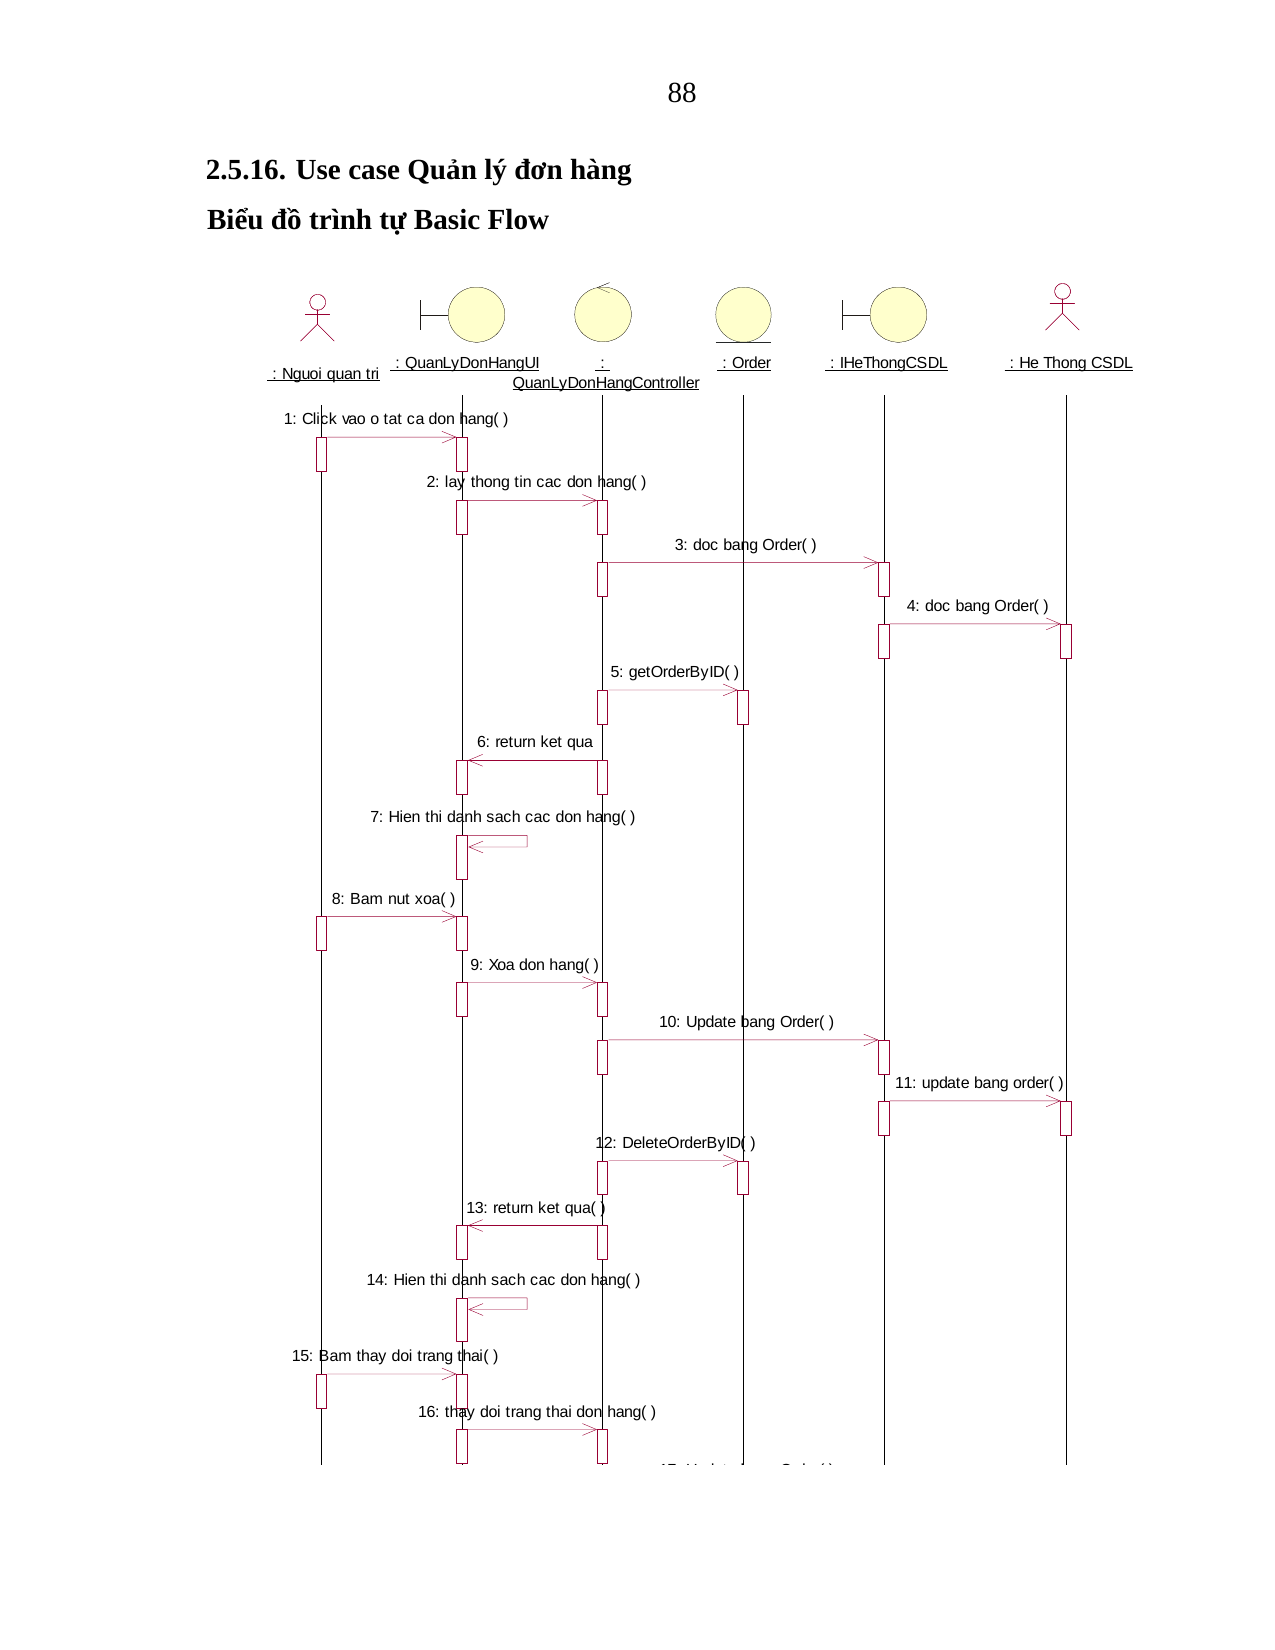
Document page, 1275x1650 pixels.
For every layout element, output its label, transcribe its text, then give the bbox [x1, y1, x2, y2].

subtitle Use case Quản lý đơn hàng [206, 152, 1157, 185]
text Biểu đồ trình tự Basic Flow [207, 202, 1157, 236]
